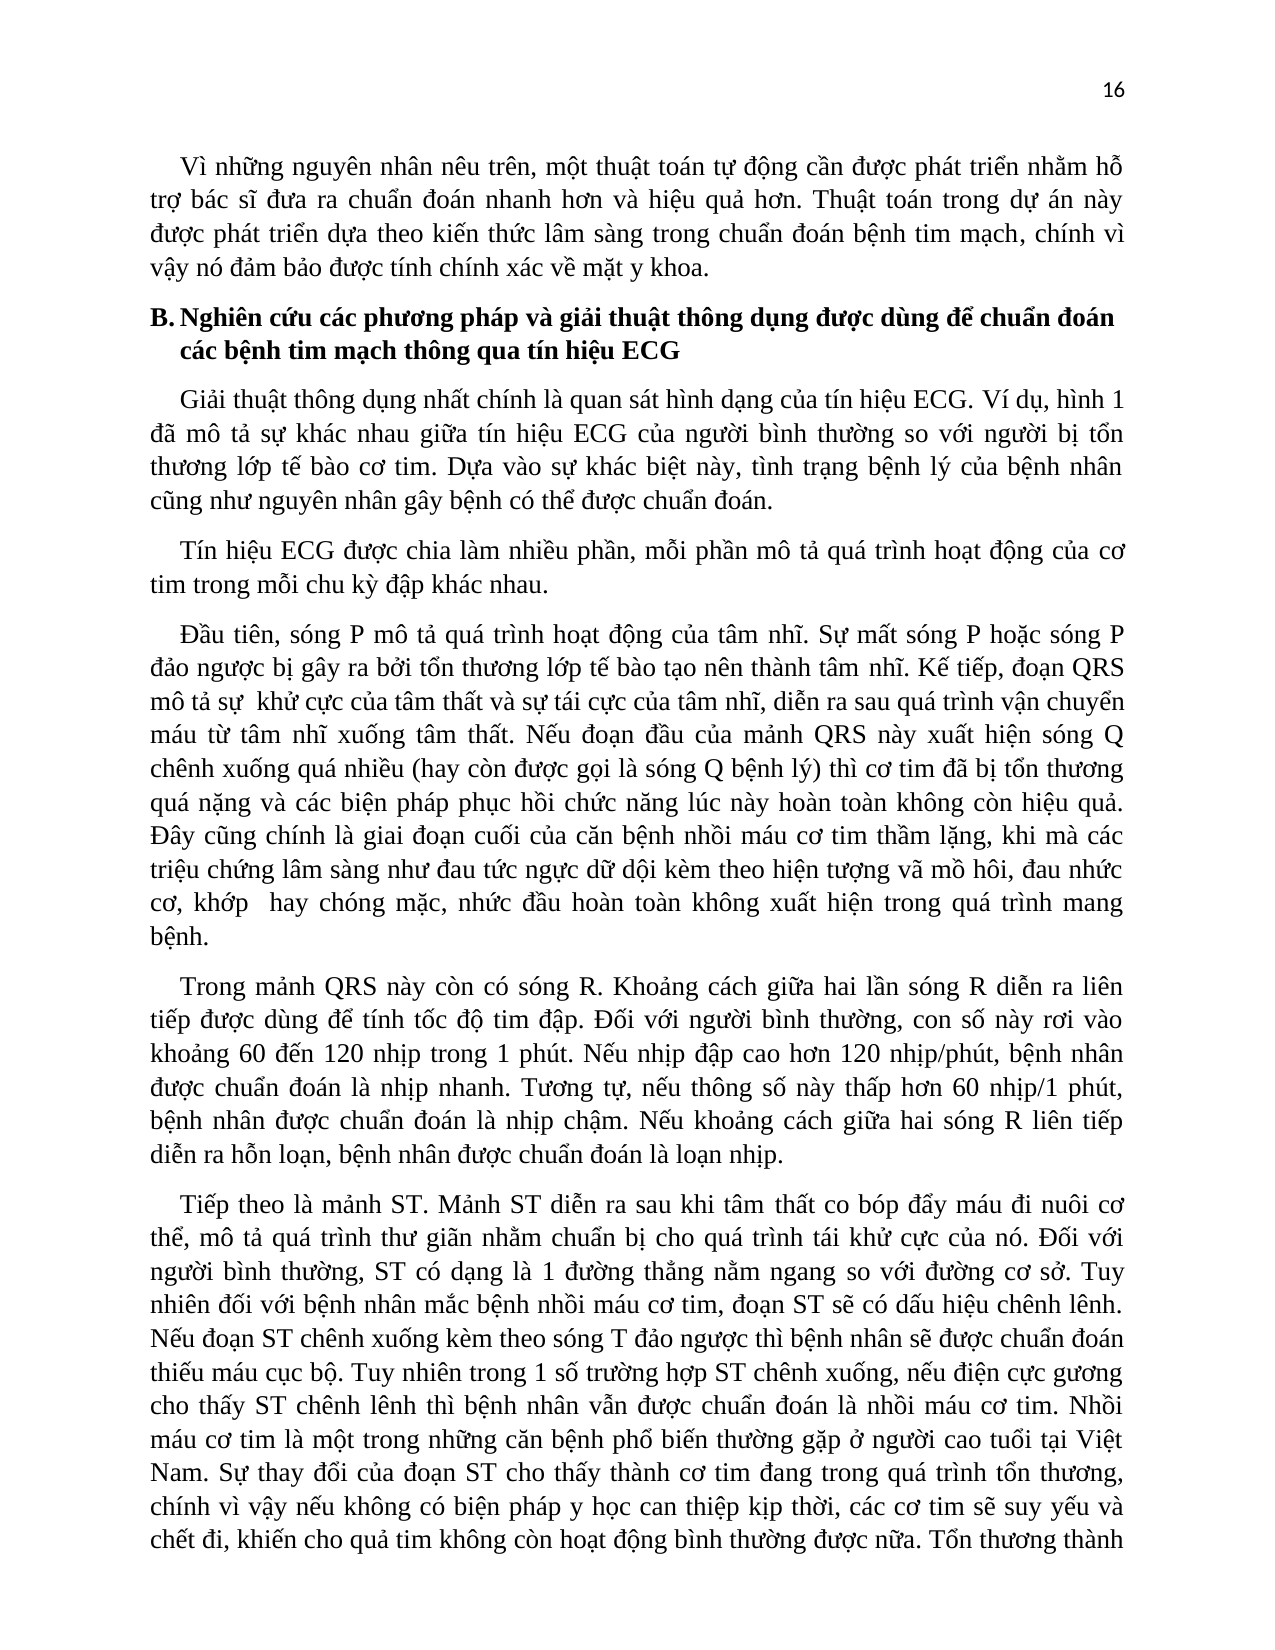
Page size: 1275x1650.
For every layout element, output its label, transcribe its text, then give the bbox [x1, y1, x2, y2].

list Nghiên cứu các phương pháp và giải thuật thông dụng được dùng để chuẩn đoán các bệnh tim mạch thông qua tín hiệu ECG [150, 301, 1125, 365]
text Trong mảnh QRS này còn có sóng R. Khoảng cách giữa hai lần sóng R diễn ra liên tiếp được dùng để tính tốc độ tim đập. Đối với người bình thường, con số này rơi vào khoảng 60 đến 120 nhịp trong 1 phút. Nếu nhịp đập cao hơn 120 nhịp/phút, bệnh nhân được chuẩn đoán là nhịp nhanh. Tương tự, nếu thông số này thấp hơn 60 nhịp/1 phút, bệnh nhân được chuẩn đoán là nhịp chậm. Nếu khoảng cách giữa hai sóng R liên tiếp diễn ra hỗn loạn, bệnh nhân được chuẩn đoán là loạn nhịp. [150, 970, 1125, 1169]
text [150, 1188, 1125, 1554]
text Giải thuật thông dụng nhất chính là quan sát hình dạng của tín hiệu ECG. Ví dụ, hình 1 đã mô tả sự khác nhau giữa tín hiệu ECG của người bình thường so với người bị tổn thương lớp tế bào cơ tim. Dựa vào sự khác biệt này, tình trạng bệnh lý của bệnh nhân cũng như nguyên nhân gây bệnh có thể được chuẩn đoán. [150, 383, 1125, 515]
text Tín hiệu ECG được chia làm nhiều phần, mỗi phần mô tả quá trình hoạt động của cơ tim trong mỗi chu kỳ đập khác nhau. [150, 534, 1125, 599]
text Đầu tiên, sóng P mô tả quá trình hoạt động của tâm nhĩ. Sự mất sóng P hoặc sóng P đảo ngược bị gây ra bởi tổn thương lớp tế bào tạo nên thành tâm nhĩ. Kế tiếp, đoạn QRS mô tả sự khử cực của tâm thất và sự tái cực của tâm nhĩ, diễn ra sau quá trình vận chuyển máu từ tâm nhĩ xuống tâm thất. Nếu đoạn đầu của mảnh QRS này xuất hiện sóng Q chênh xuống quá nhiều (hay còn được gọi là sóng Q bệnh lý) thì cơ tim đã bị tổn thương quá nặng và các biện pháp phục hồi chức năng lúc này hoàn toàn không còn hiệu quả. Đây cũng chính là giai đoạn cuối của căn bệnh nhồi máu cơ tim thầm lặng, khi mà các triệu chứng lâm sàng như đau tức ngực dữ dội kèm theo hiện tượng vã mồ hôi, đau nhức cơ, khớp hay chóng mặc, nhức đầu hoàn toàn không xuất hiện trong quá trình mang bệnh. [150, 618, 1125, 951]
text Vì những nguyên nhân nêu trên, một thuật toán tự động cần được phát triển nhằm hỗ trợ bác sĩ đưa ra chuẩn đoán nhanh hơn và hiệu quả hơn. Thuật toán trong dự án này được phát triển dựa theo kiến thức lâm sàng trong chuẩn đoán bệnh tim mạch, chính vì vậy nó đảm bảo được tính chính xác về mặt y khoa. [150, 150, 1125, 282]
